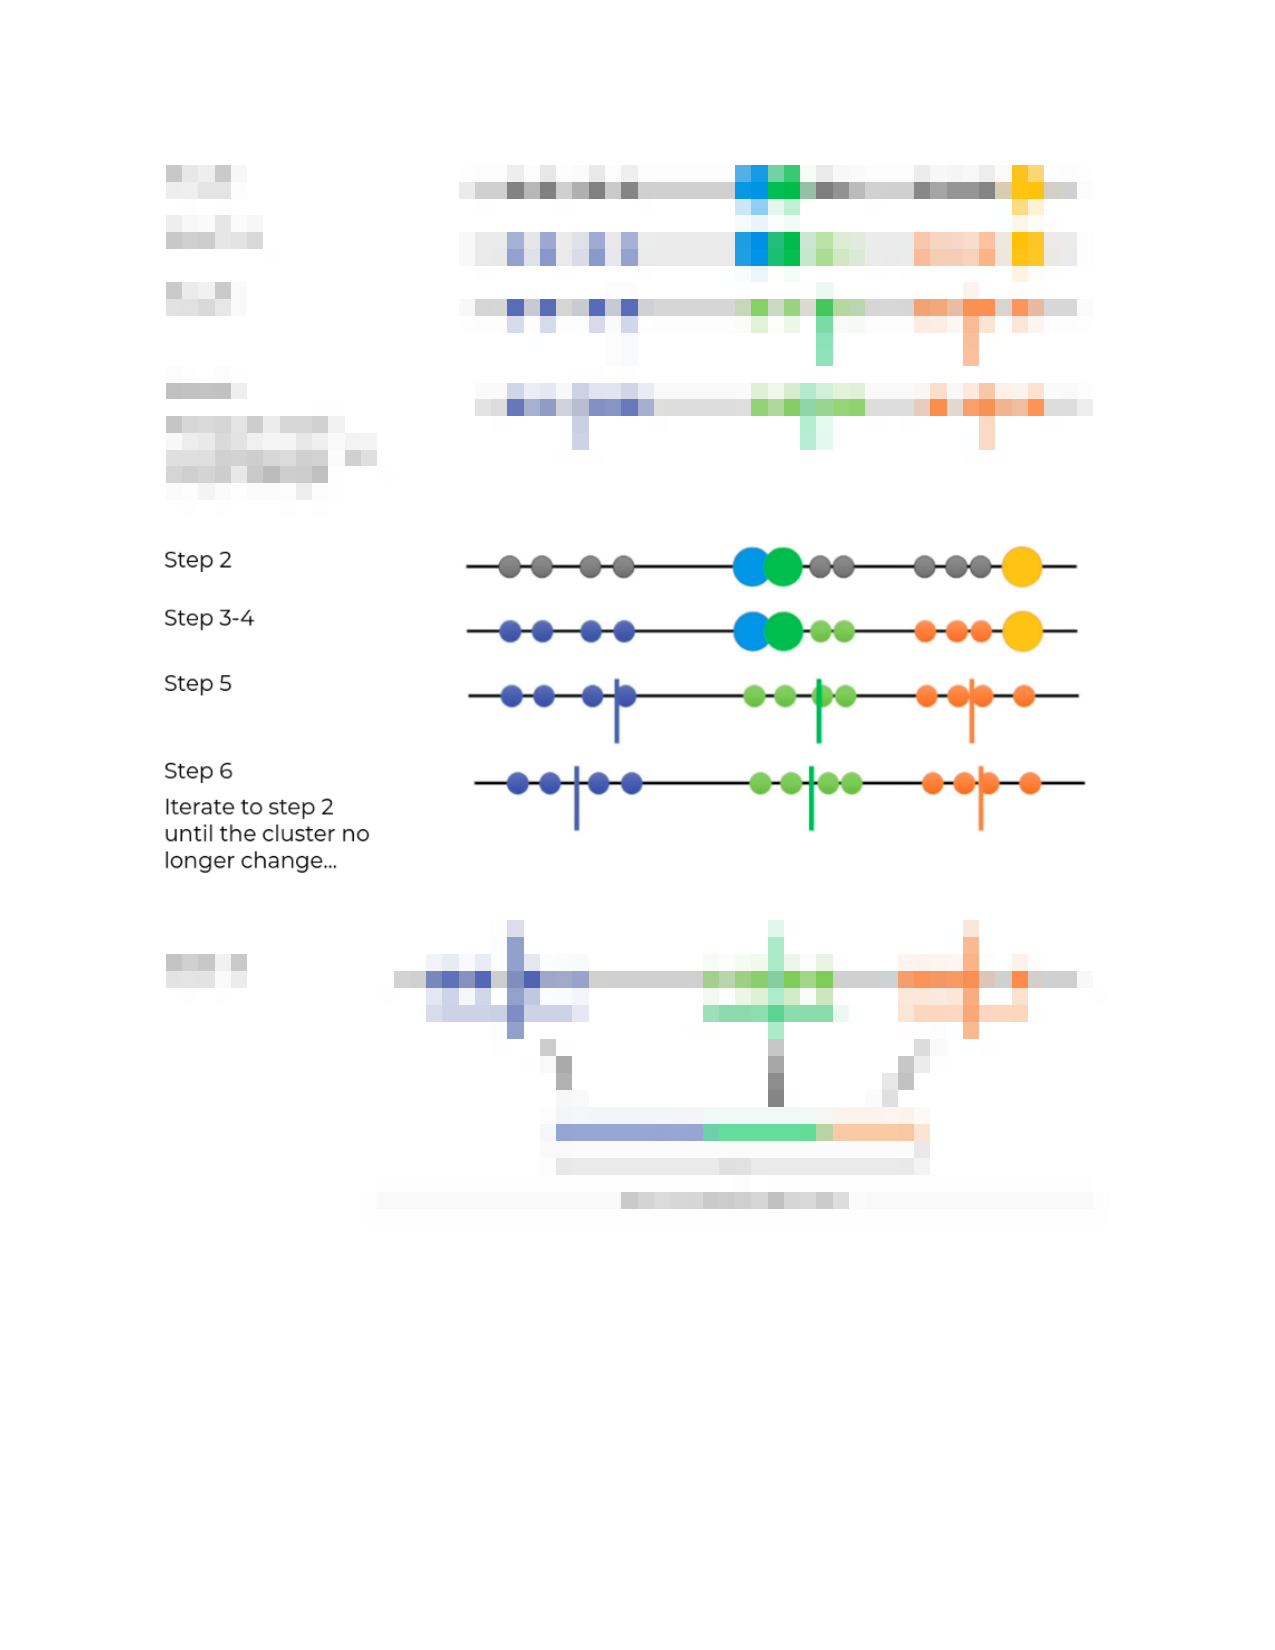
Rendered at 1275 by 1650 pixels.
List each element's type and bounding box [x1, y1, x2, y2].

picture [150, 535, 1125, 902]
picture [150, 150, 1125, 517]
picture [150, 920, 1125, 1227]
